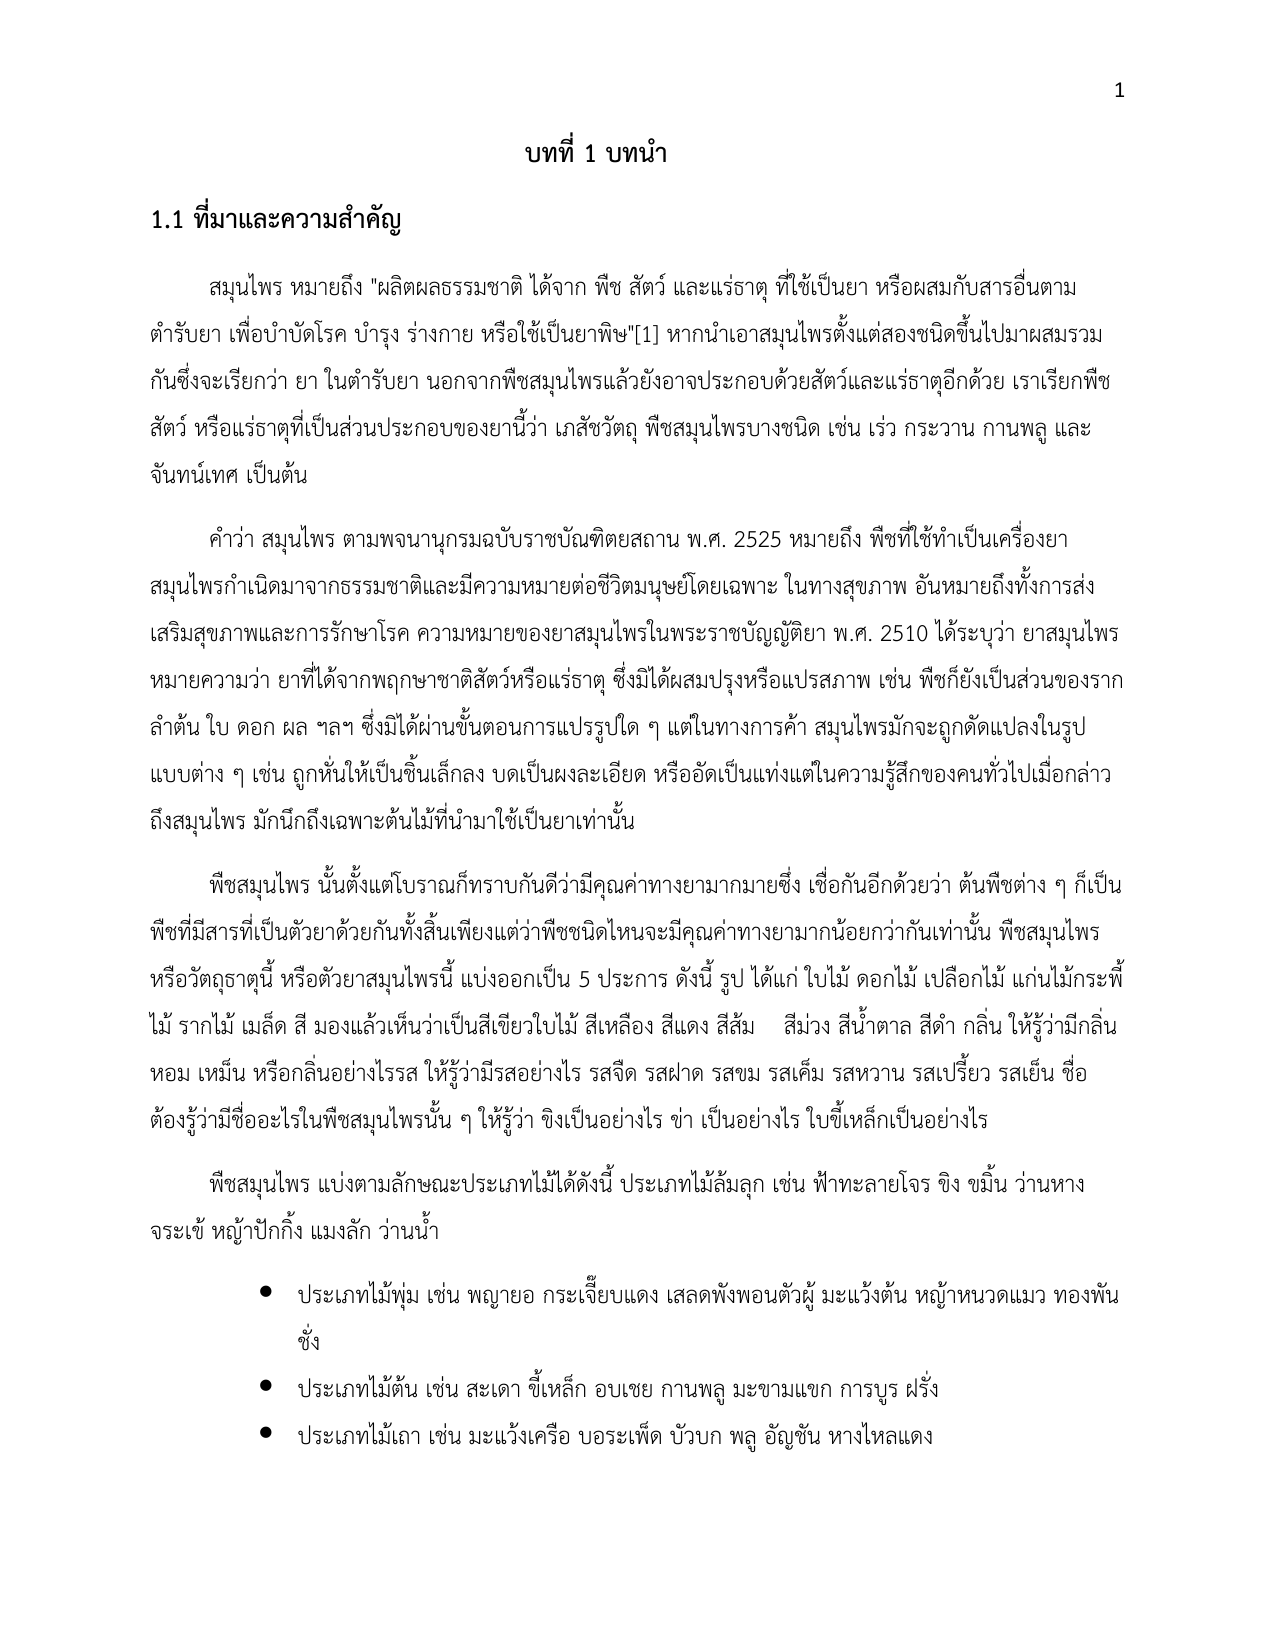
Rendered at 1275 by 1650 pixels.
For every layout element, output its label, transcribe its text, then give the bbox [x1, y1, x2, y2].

text พืชสมุนไพร นั้นตั้งแต่โบราณก็ทราบกันดีว่ามีคุณค่าทางยามากมายซึ่ง เชื่อกันอีกด้วยว่า ต้นพืชต่าง ๆ ก็เป็นพืชที่มีสารที่เป็นตัวยาด้วยกันทั้งสิ้นเพียงแต่ว่าพืชชนิดไหนจะมีคุณค่าทางยามากน้อยกว่ากันเท่านั้น พืชสมุนไพร หรือวัตถุธาตุนี้ หรือตัวยาสมุนไพรนี้ แบ่งออกเป็น 5 ประการ ดังนี้ รูป ได้แก่ ใบไม้ ดอกไม้ เปลือกไม้ แก่นไม้กระพี้ไม้ รากไม้ เมล็ด สี มองแล้วเห็นว่าเป็นสีเขียวใบไม้ สีเหลือง สีแดง สีส้ม สีม่วง สีน้ำตาล สีดำ กลิ่น ให้รู้ว่ามีกลิ่น หอม เหม็น หรือกลิ่นอย่างไรรส ให้รู้ว่ามีรสอย่างไร รสจืด รสฝาด รสขม รสเค็ม รสหวาน รสเปรี้ยว รสเย็น ชื่อ ต้องรู้ว่ามีชื่ออะไรในพืชสมุนไพรนั้น ๆ ให้รู้ว่า ขิงเป็นอย่างไร ข่า เป็นอย่างไร ใบขี้เหล็กเป็นอย่างไร [150, 865, 1125, 1144]
text บทที่ 1 บทนำ [150, 131, 1125, 180]
text คำว่า สมุนไพร ตามพจนานุกรมฉบับราชบัณฑิตยสถาน พ.ศ. 2525 หมายถึง พืชที่ใช้ทำเป็นเครื่องยา สมุนไพรกำเนิดมาจากธรรมชาติและมีความหมายต่อชีวิตมนุษย์โดยเฉพาะ ในทางสุขภาพ อันหมายถึงทั้งการส่งเสริมสุขภาพและการรักษาโรค ความหมายของยาสมุนไพรในพระราชบัญญัติยา พ.ศ. 2510 ได้ระบุว่า ยาสมุนไพร หมายความว่า ยาที่ได้จากพฤกษาชาติสัตว์หรือแร่ธาตุ ซึ่งมิได้ผสมปรุงหรือแปรสภาพ เช่น พืชก็ยังเป็นส่วนของราก ลำต้น ใบ ดอก ผล ฯลฯ ซึ่งมิได้ผ่านขั้นตอนการแปรรูปใด ๆ แต่ในทางการค้า สมุนไพรมักจะถูกดัดแปลงในรูปแบบต่าง ๆ เช่น ถูกหั่นให้เป็นชิ้นเล็กลง บดเป็นผงละเอียด หรืออัดเป็นแท่งแต่ในความรู้สึกของคนทั่วไปเมื่อกล่าวถึงสมุนไพร มักนึกถึงเฉพาะต้นไม้ที่นำมาใช้เป็นยาเท่านั้น [150, 519, 1125, 845]
text พืชสมุนไพร แบ่งตามลักษณะประเภทไม้ได้ดังนี้ ประเภทไม้ล้มลุก เช่น ฟ้าทะลายโจร ขิง ขมิ้น ว่านหางจระเข้ หญ้าปักกิ้ง แมงลัก ว่านน้ำ [150, 1164, 1125, 1255]
list ประเภทไม้พุ่ม เช่น พญายอ กระเจี๊ยบแดง เสลดพังพอนตัวผู้ มะแว้งต้น หญ้าหนวดแมว ทองพันชั่ง [260, 1275, 1125, 1366]
list ประเภทไม้เถา เช่น มะแว้งเครือ บอระเพ็ด บัวบก พลู อัญชัน หางไหลแดง [260, 1416, 1125, 1460]
text สมุนไพร หมายถึง "ผลิตผลธรรมชาติ ได้จาก พืช สัตว์ และแร่ธาตุ ที่ใช้เป็นยา หรือผสมกับสารอื่นตามตำรับยา เพื่อบำบัดโรค บำรุง ร่างกาย หรือใช้เป็นยาพิษ"[1] หากนำเอาสมุนไพรตั้งแต่สองชนิดขึ้นไปมาผสมรวมกันซึ่งจะเรียกว่า ยา ในตำรับยา นอกจากพืชสมุนไพรแล้วยังอาจประกอบด้วยสัตว์และแร่ธาตุอีกด้วย เราเรียกพืช สัตว์ หรือแร่ธาตุที่เป็นส่วนประกอบของยานี้ว่า เภสัชวัตถุ พืชสมุนไพรบางชนิด เช่น เร่ว กระวาน กานพลู และจันทน์เทศ เป็นต้น [150, 267, 1125, 498]
text 1.1 ที่มาและความสำคัญ [150, 197, 1125, 246]
list ประเภทไม้ต้น เช่น สะเดา ขี้เหล็ก อบเชย กานพลู มะขามแขก การบูร ฝรั่ง [260, 1369, 1125, 1413]
